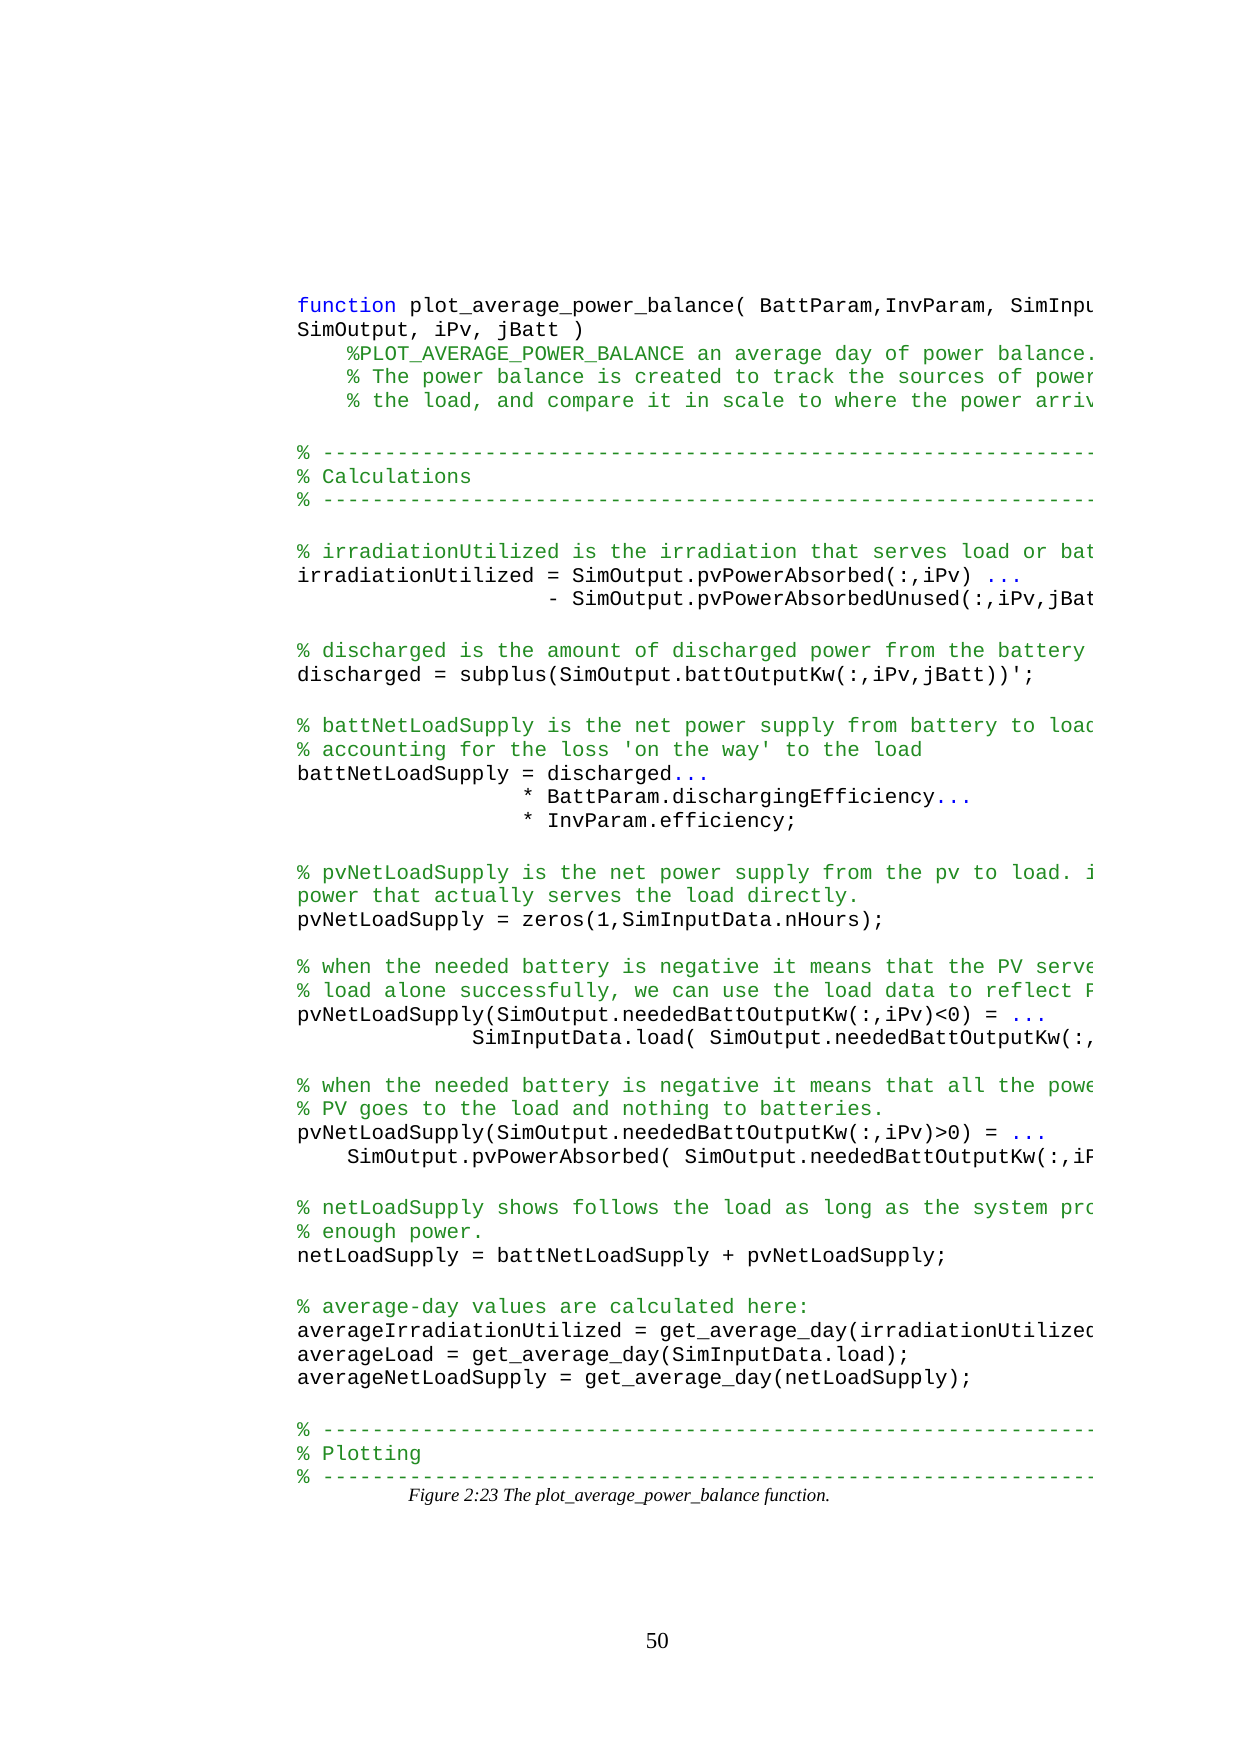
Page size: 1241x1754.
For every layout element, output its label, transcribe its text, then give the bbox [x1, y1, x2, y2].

text Figure 2:23 The plot_average_power_balance function. [148, 1484, 1092, 1506]
